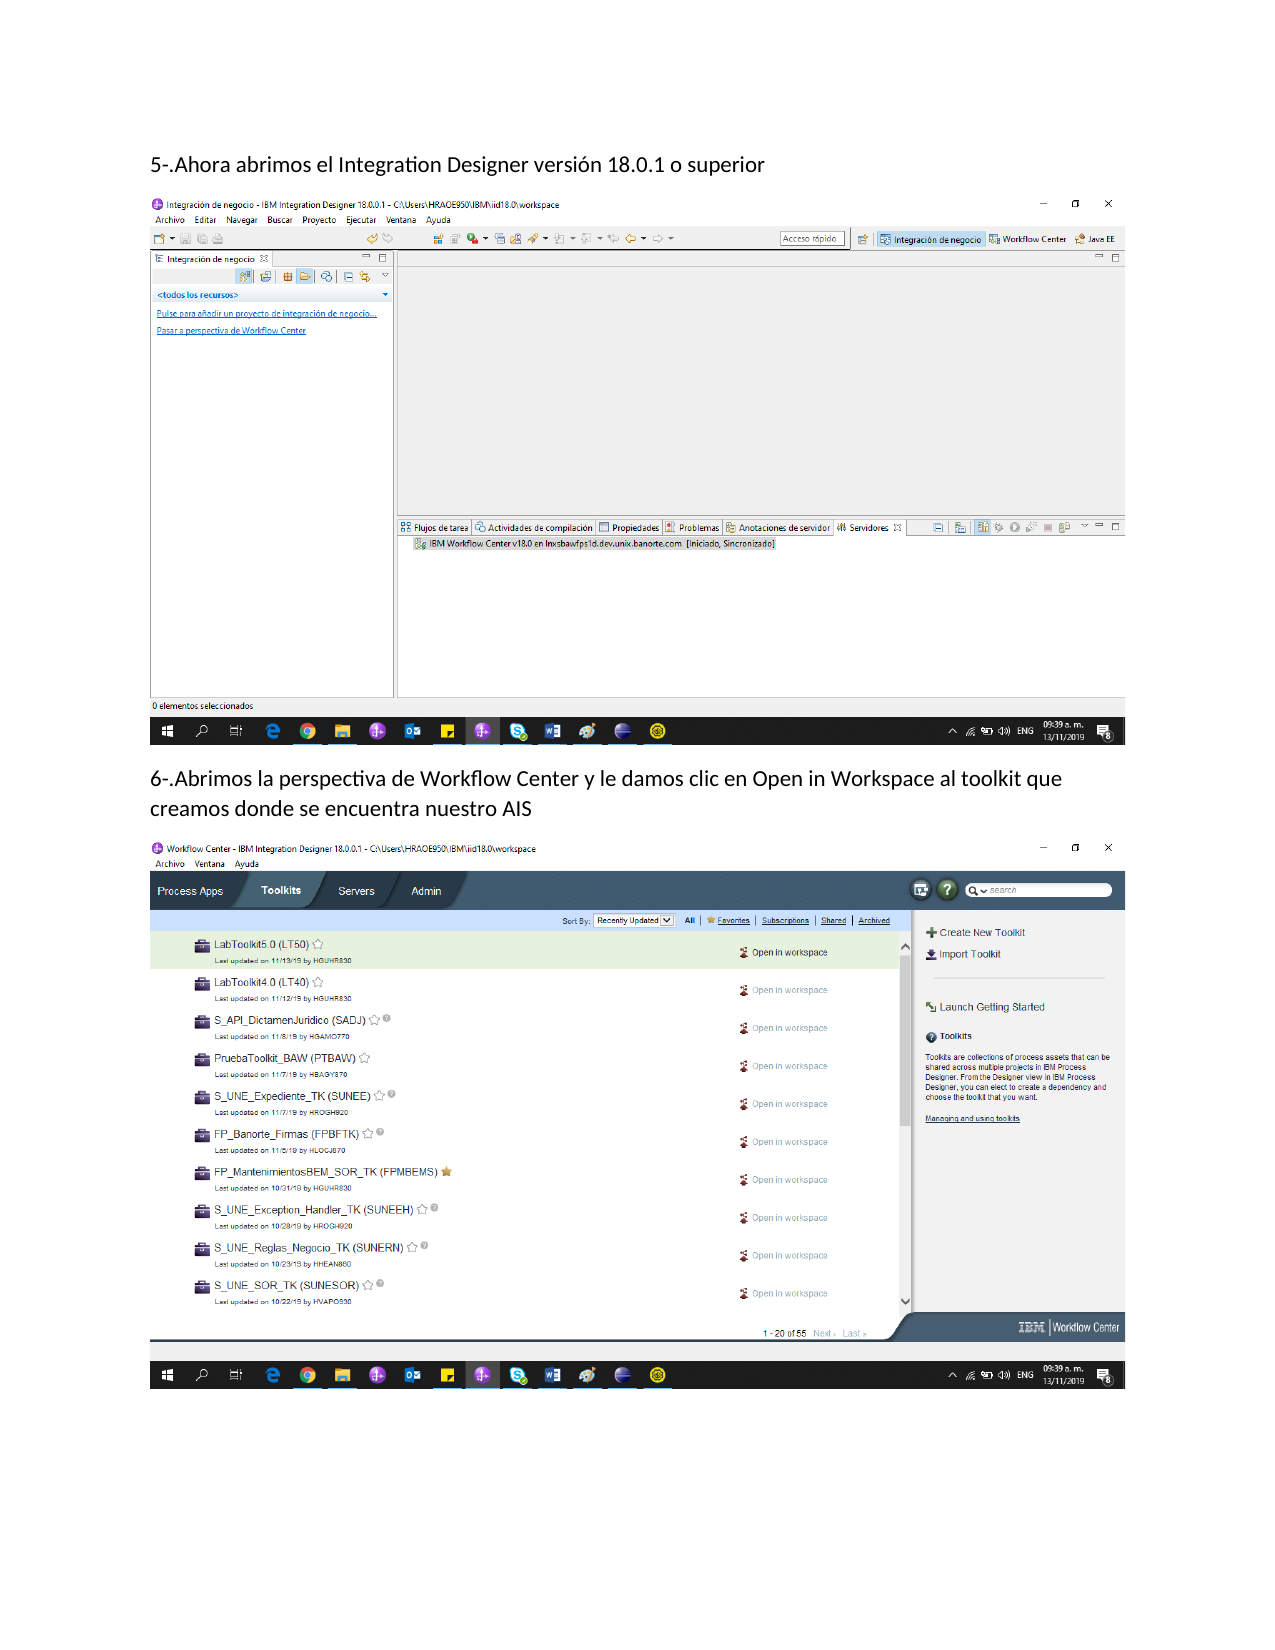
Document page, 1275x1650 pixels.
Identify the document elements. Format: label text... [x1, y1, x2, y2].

text 5-.Ahora abrimos el Integration Designer versión 18.0.1 o superior [150, 150, 1125, 178]
text 6-.Abrimos la perspectiva de Workflow Center y le damos clic en Open in Workspace al toolkit que creamos donde se encuentra nuestro AIS [150, 764, 1125, 822]
picture [150, 196, 1125, 745]
picture [150, 841, 1125, 1389]
